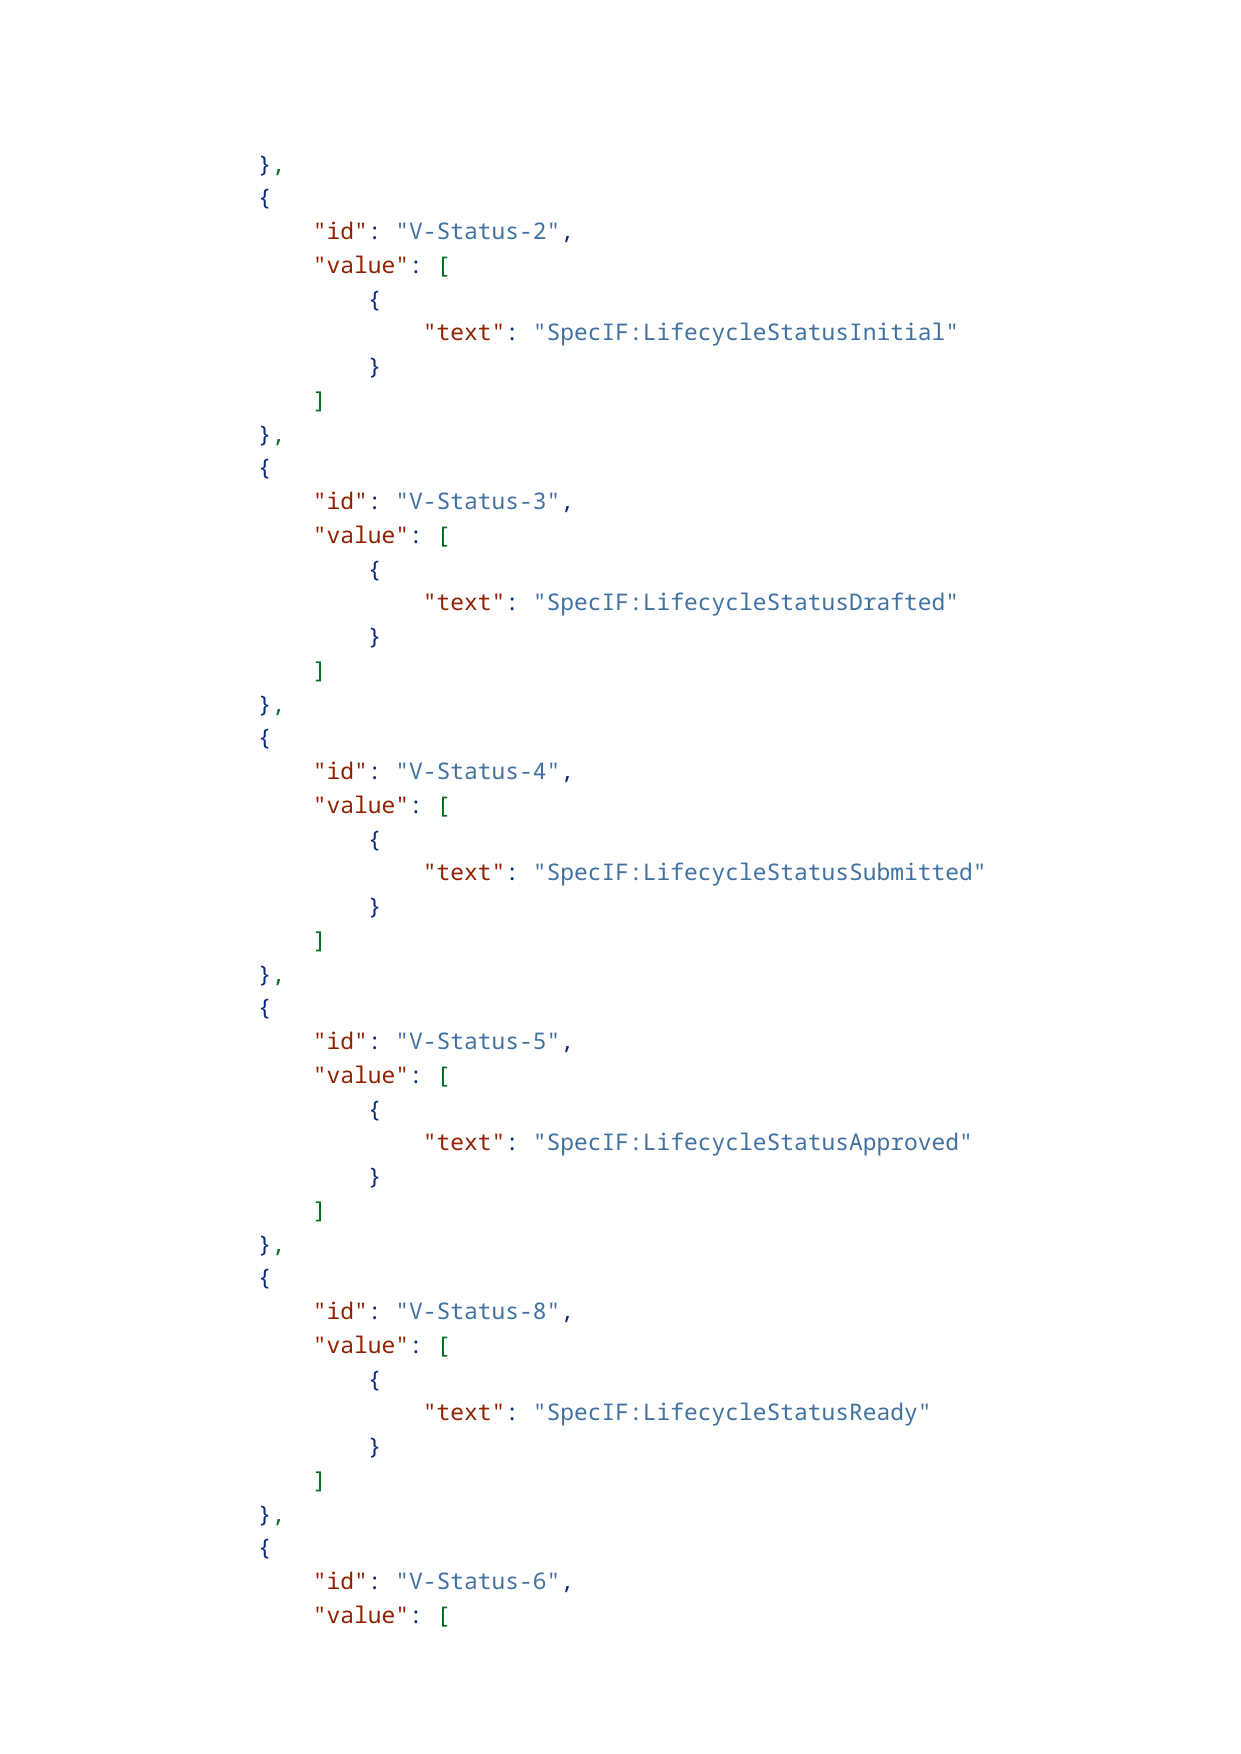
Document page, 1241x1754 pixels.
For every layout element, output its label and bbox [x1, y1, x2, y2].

text [148, 148, 1093, 1630]
